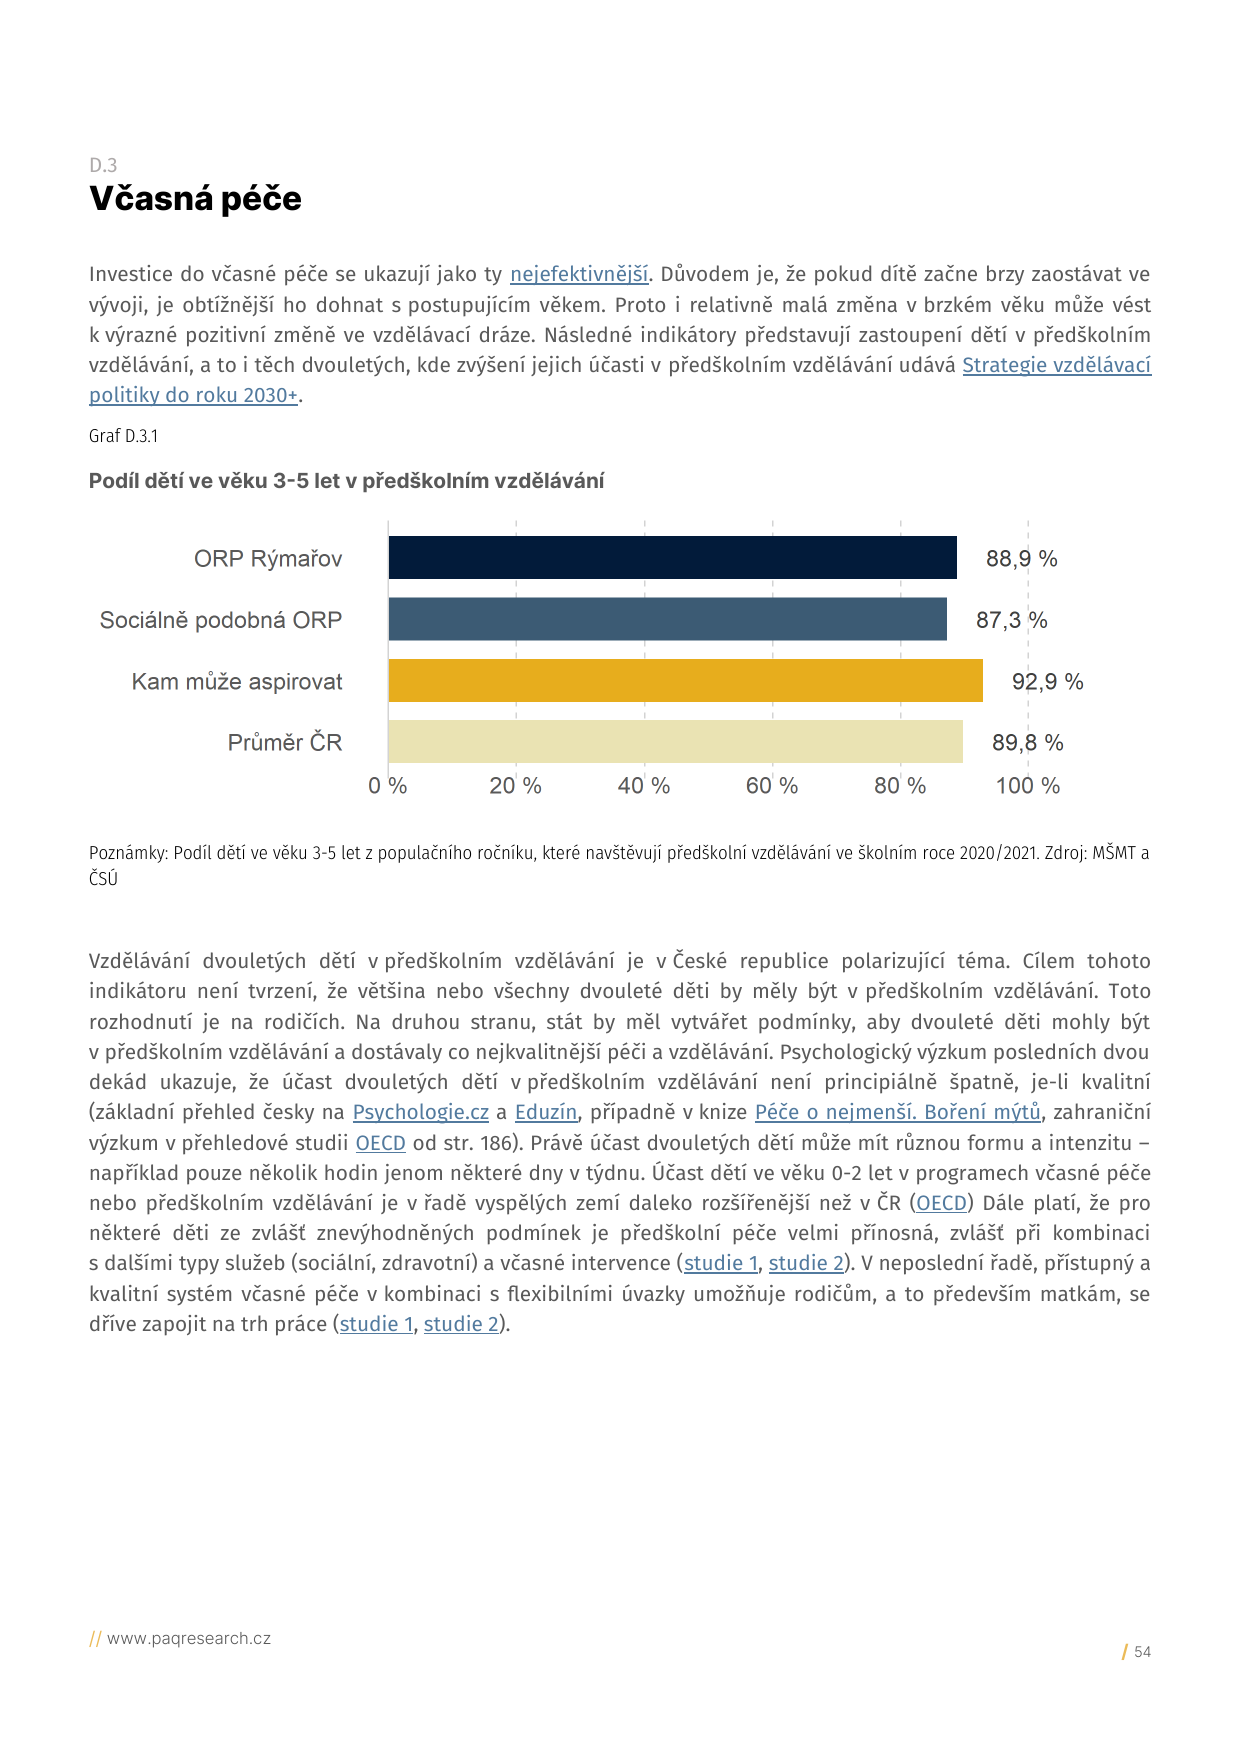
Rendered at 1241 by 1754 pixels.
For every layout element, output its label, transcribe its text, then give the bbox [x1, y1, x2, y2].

text Podíl dětí ve věku 3-5 let v předškolním vzdělávání [89, 463, 1152, 493]
text Graf D.3.1 [89, 425, 1152, 447]
picture [88, 493, 1139, 825]
text Vzdělávání dvouletých dětí v předškolním vzdělávání je v České republice polarizující téma. Cílem tohoto indikátoru není tvrzení, že většina nebo všechny dvouleté děti by měly být v předškolním vzdělávání. Toto rozhodnutí je na rodičích. Na druhou stranu, stát by měl vytvářet podmínky, aby dvouleté děti mohly být v předškolním vzdělávání a dostávaly co nejkvalitnější péči a vzdělávání. Psychologický výzkum posledních dvou dekád ukazuje, že účast dvouletých dětí v předškolním vzdělávání není principiálně špatně, je-li kvalitní (základní přehled česky na Psychologie.cz a Eduzín, případně v knize Péče o nejmenší. Boření mýtů, zahraniční výzkum v přehledové studii OECD od str. 186). Právě účast dvouletých dětí může mít různou formu a intenzitu – například pouze několik hodin jenom některé dny v týdnu. Účast dětí ve věku 0-2 let v programech včasné péče nebo předškolním vzdělávání je v řadě vyspělých zemí daleko rozšířenější než v ČR (OECD) Dále platí, že pro některé děti ze zvlášť znevýhodněných podmínek je předškolní péče velmi přínosná, zvlášť při kombinaci s dalšími typy služeb (sociální, zdravotní) a včasné intervence (studie 1, studie 2). V neposlední řadě, přístupný a kvalitní systém včasné péče v kombinaci s flexibilními úvazky umožňuje rodičům, a to především matkám, se dříve zapojit na trh práce (studie 1, studie 2). [89, 944, 1152, 1337]
text D.3 [89, 148, 1152, 178]
subtitle Včasná péče [89, 178, 1152, 218]
text Poznámky: Podíl dětí ve věku 3-5 let z populačního ročníku, které navštěvují předškolní vzdělávání ve školním roce 2020/2021. Zdroj: MŠMT a ČSÚ [89, 842, 1152, 890]
text Investice do včasné péče se ukazují jako ty nejefektivnější. Důvodem je, že pokud dítě začne brzy zaostávat ve vývoji, je obtížnější ho dohnat s postupujícím věkem. Proto i relativně malá změna v brzkém věku může vést k výrazné pozitivní změně ve vzdělávací dráze. Následné indikátory představují zastoupení dětí v předškolním vzdělávání, a to i těch dvouletých, kde zvýšení jejich účasti v předškolním vzdělávání udává Strategie vzdělávací politiky do roku 2030+. [89, 257, 1152, 408]
